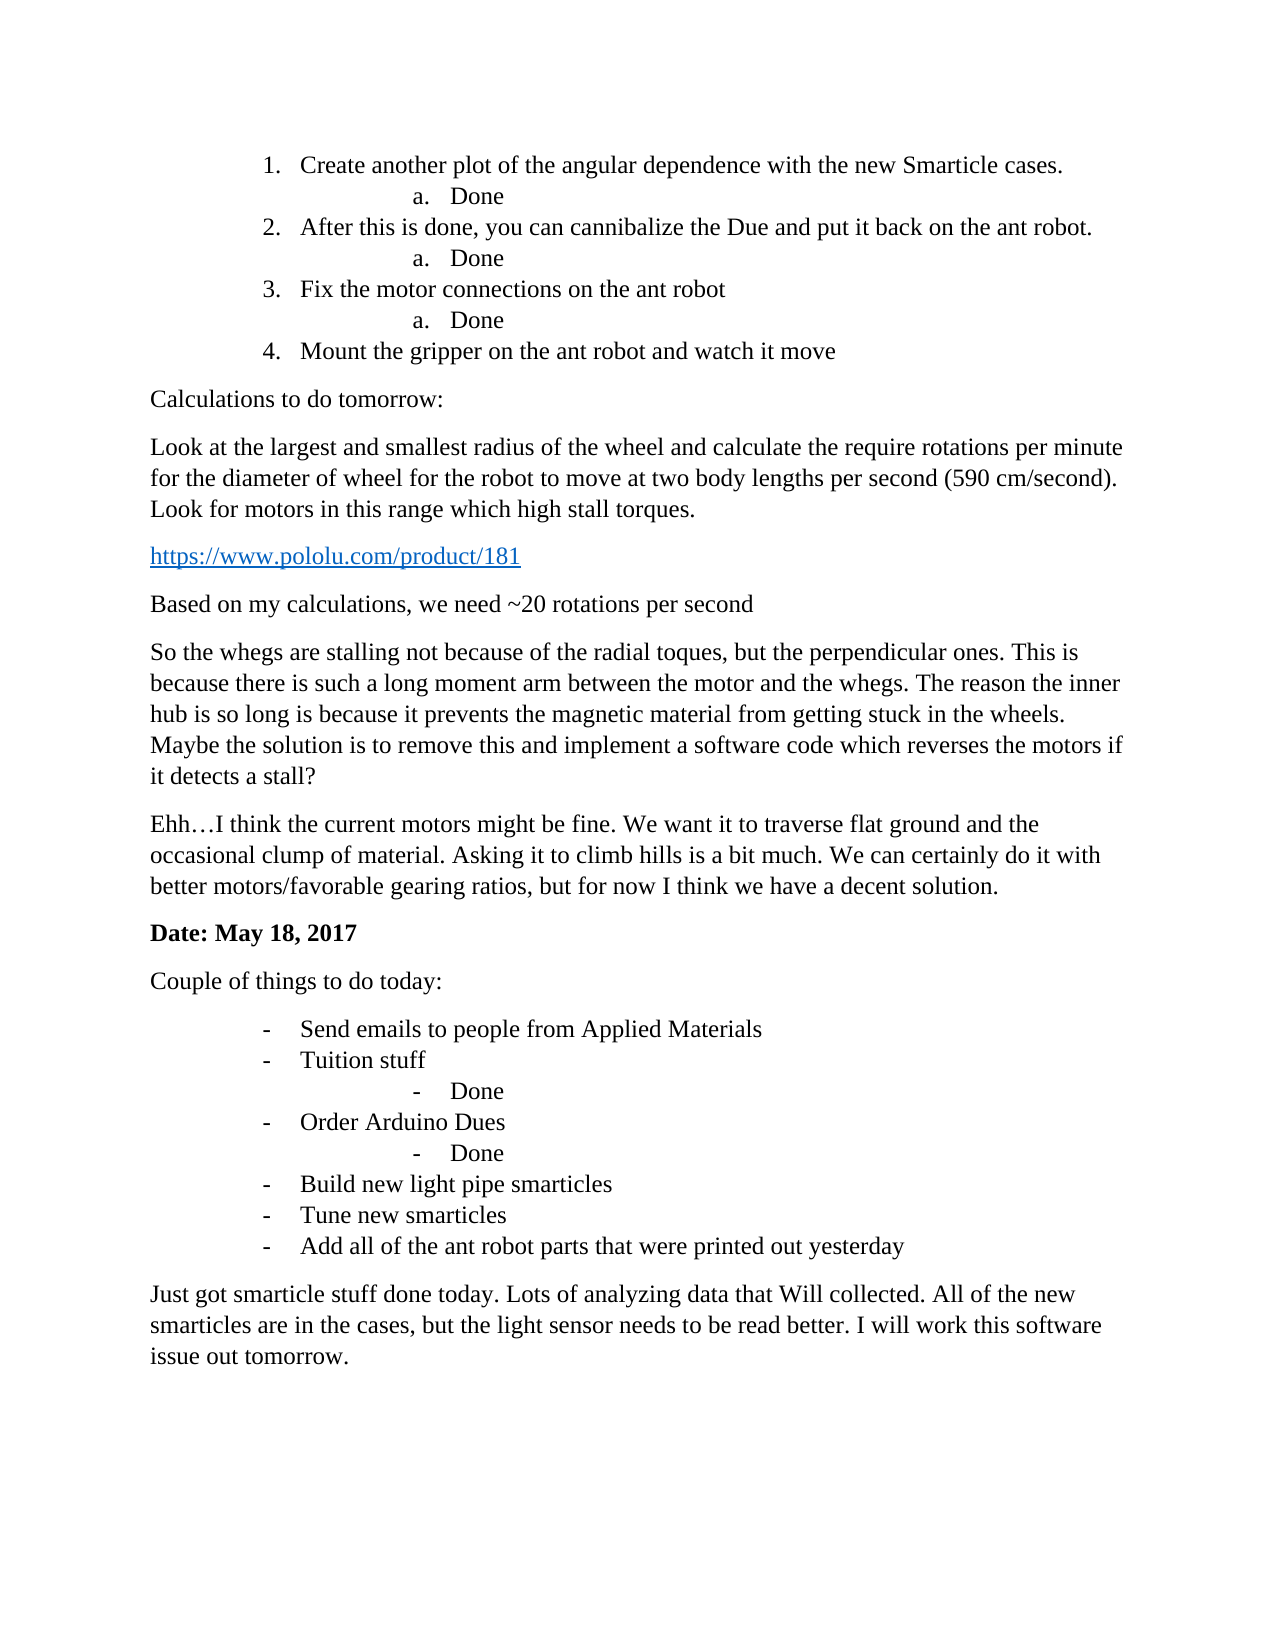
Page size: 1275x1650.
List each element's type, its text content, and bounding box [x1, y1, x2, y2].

list Done [300, 181, 1125, 210]
text Couple of things to do today: [150, 966, 1125, 995]
list Create another plot of the angular dependence with the new Smarticle cases. [225, 150, 1125, 179]
list Done [300, 243, 1125, 272]
text https://www.pololu.com/product/181 [150, 541, 1125, 570]
list Done [300, 1076, 1125, 1105]
text Just got smarticle stuff done today. Lots of analyzing data that Will collected. All of the new smarticles are in the cases, but the light sensor needs to be read better. I will work this software issue out tomorrow. [150, 1279, 1125, 1370]
list Done [300, 1138, 1125, 1167]
text Ehh…I think the current motors might be fine. We want it to traverse flat ground and the occasional clump of material. Asking it to climb hills is a bit much. We can certainly do it with better motors/favorable gearing ratios, but for now I think we have a decent solution. [150, 809, 1125, 899]
list After this is done, you can cannibalize the Due and put it back on the ant robot. [225, 212, 1125, 241]
list Fix the motor connections on the ant robot [225, 274, 1125, 303]
list Add all of the ant robot parts that were printed out yesterday [225, 1231, 1125, 1260]
list Order Arduino Dues [225, 1107, 1125, 1136]
list Tune new smarticles [225, 1200, 1125, 1229]
text Date: May 18, 2017 [150, 918, 1125, 947]
text Calculations to do tomorrow: [150, 384, 1125, 413]
text Based on my calculations, we need ~20 rotations per second [150, 589, 1125, 618]
text So the whegs are stalling not because of the radial toques, but the perpendicular ones. This is because there is such a long moment arm between the motor and the whegs. The reason the inner hub is so long is because it prevents the magnetic material from getting stuck in the wheels. Maybe the solution is to remove this and implement a software code which reverses the motors if it detects a stall? [150, 637, 1125, 790]
text Look at the largest and smallest radius of the wheel and calculate the require rotations per minute for the diameter of wheel for the robot to move at two body lengths per second (590 cm/second). Look for motors in this range which high stall torques. [150, 432, 1125, 522]
list Send emails to people from Applied Materials [225, 1014, 1125, 1043]
list Build new light pipe smarticles [225, 1169, 1125, 1198]
list Mount the gripper on the ant robot and watch it move [225, 336, 1125, 365]
list Done [300, 305, 1125, 334]
list Tuition stuff [225, 1045, 1125, 1074]
